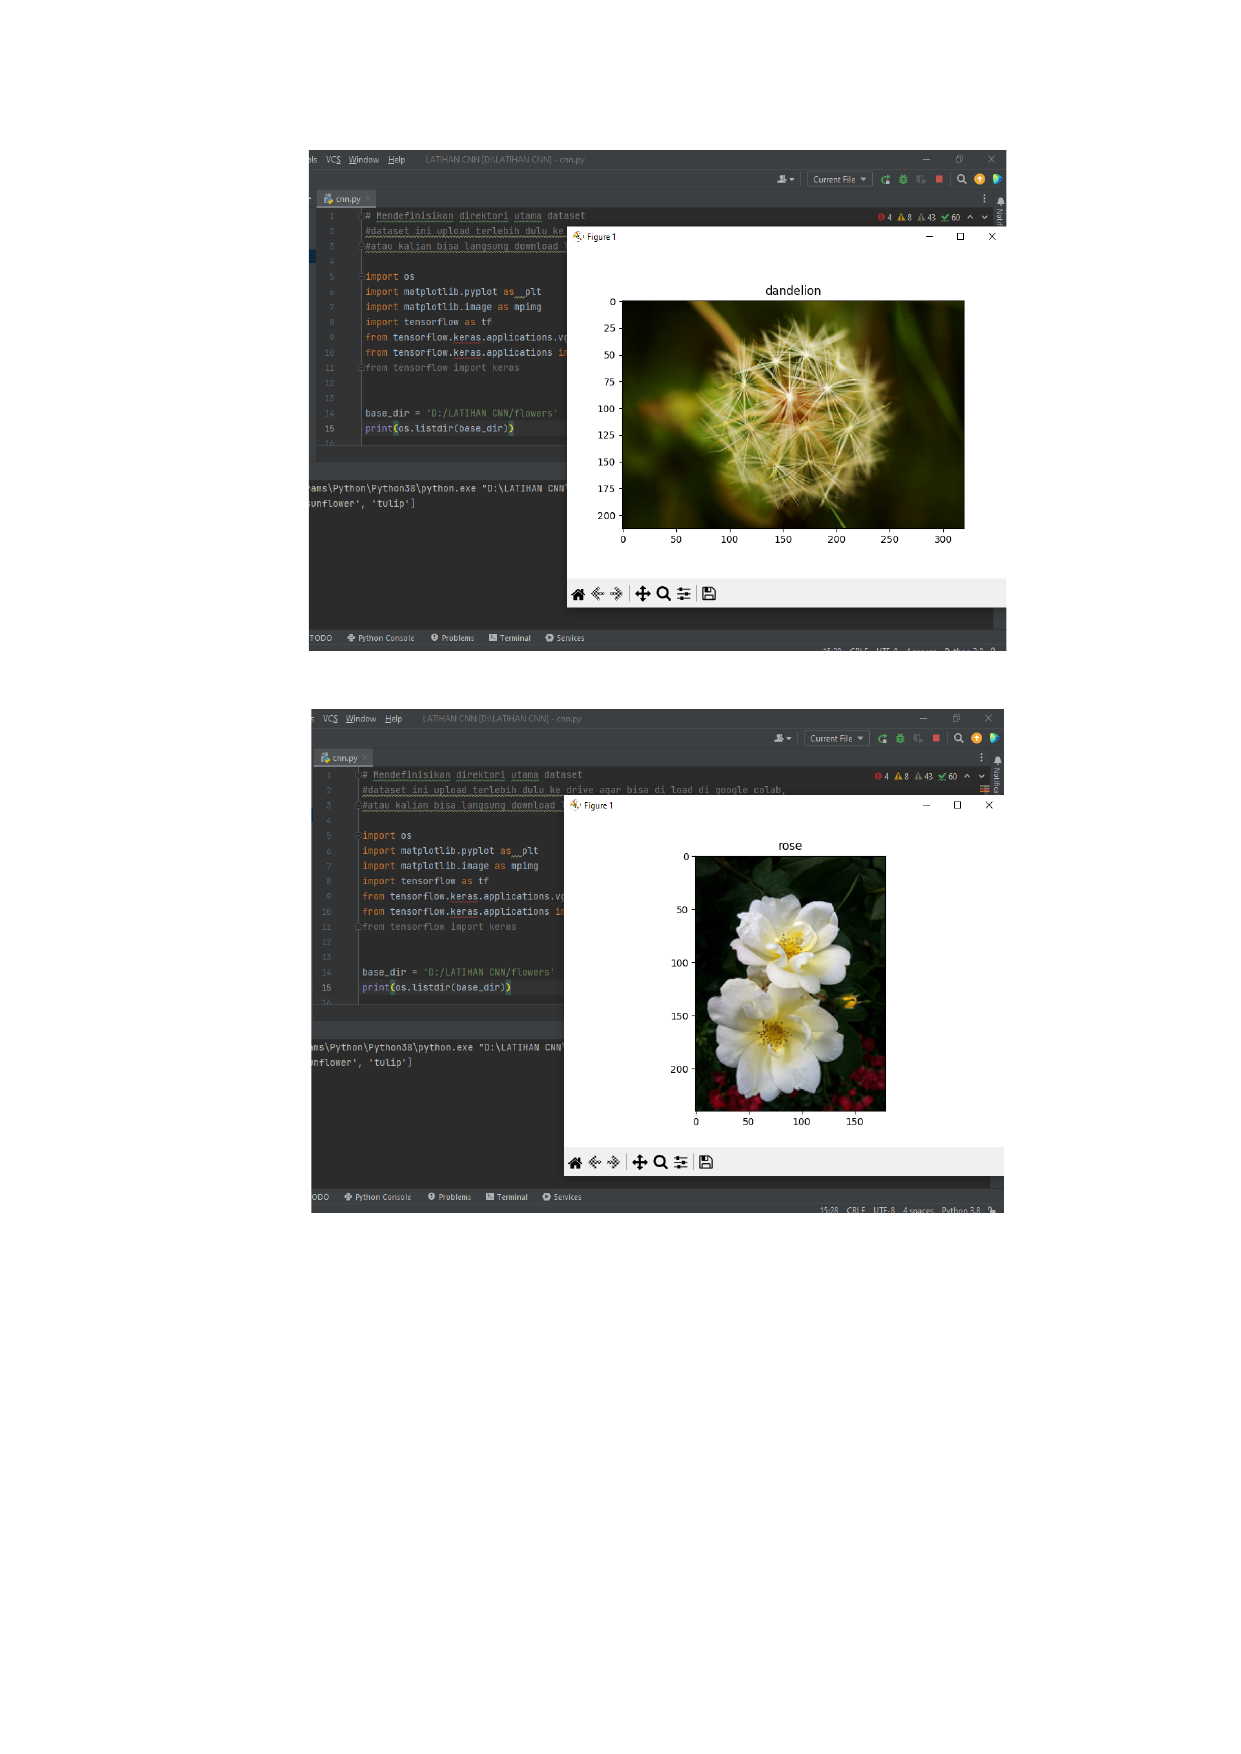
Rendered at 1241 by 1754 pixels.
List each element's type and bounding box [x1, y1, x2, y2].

picture [308, 150, 1007, 651]
picture [311, 709, 1004, 1213]
